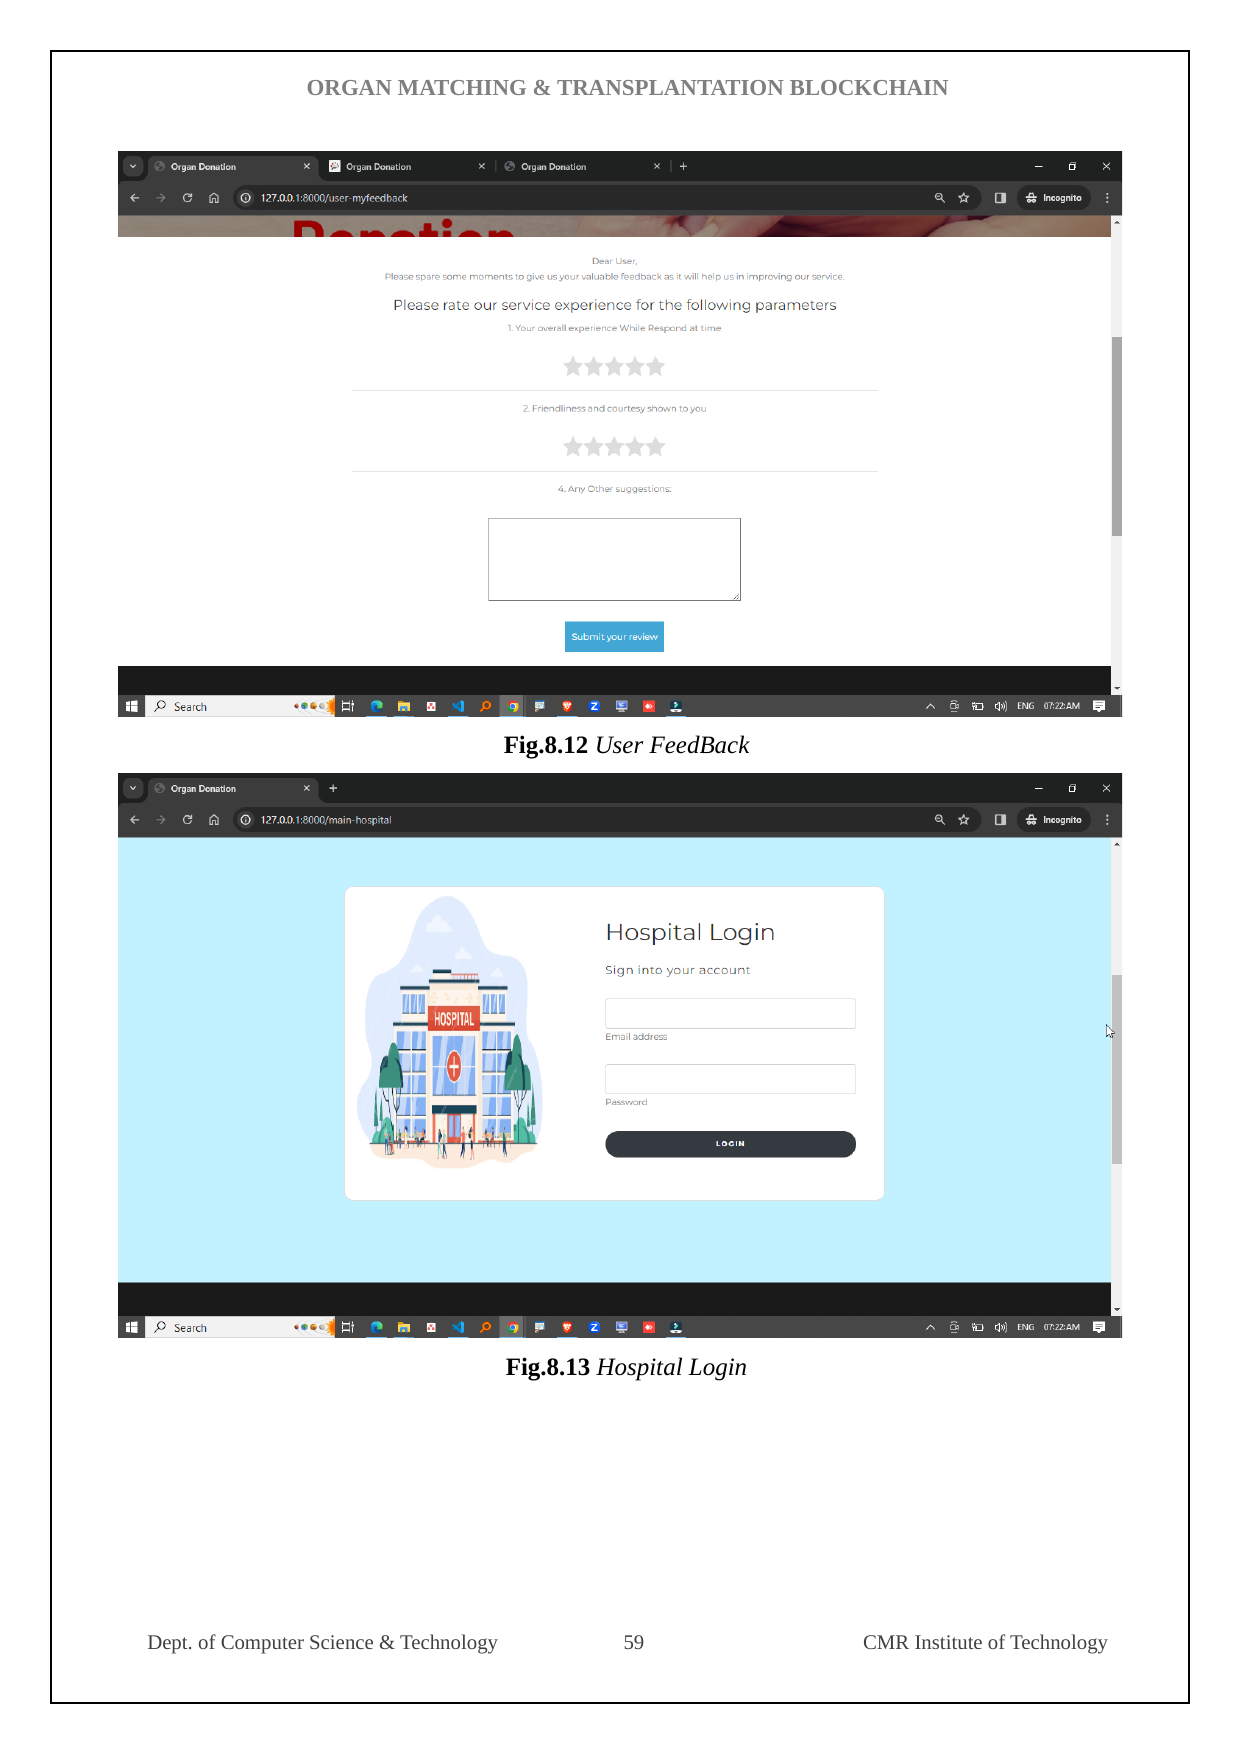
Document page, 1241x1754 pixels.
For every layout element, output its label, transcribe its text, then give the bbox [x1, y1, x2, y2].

list Fig.8.12 User FeedBack [118, 730, 1137, 759]
picture [118, 773, 1123, 1338]
list Fig.8.13 Hospital Login [118, 1352, 1137, 1381]
picture [118, 151, 1123, 717]
